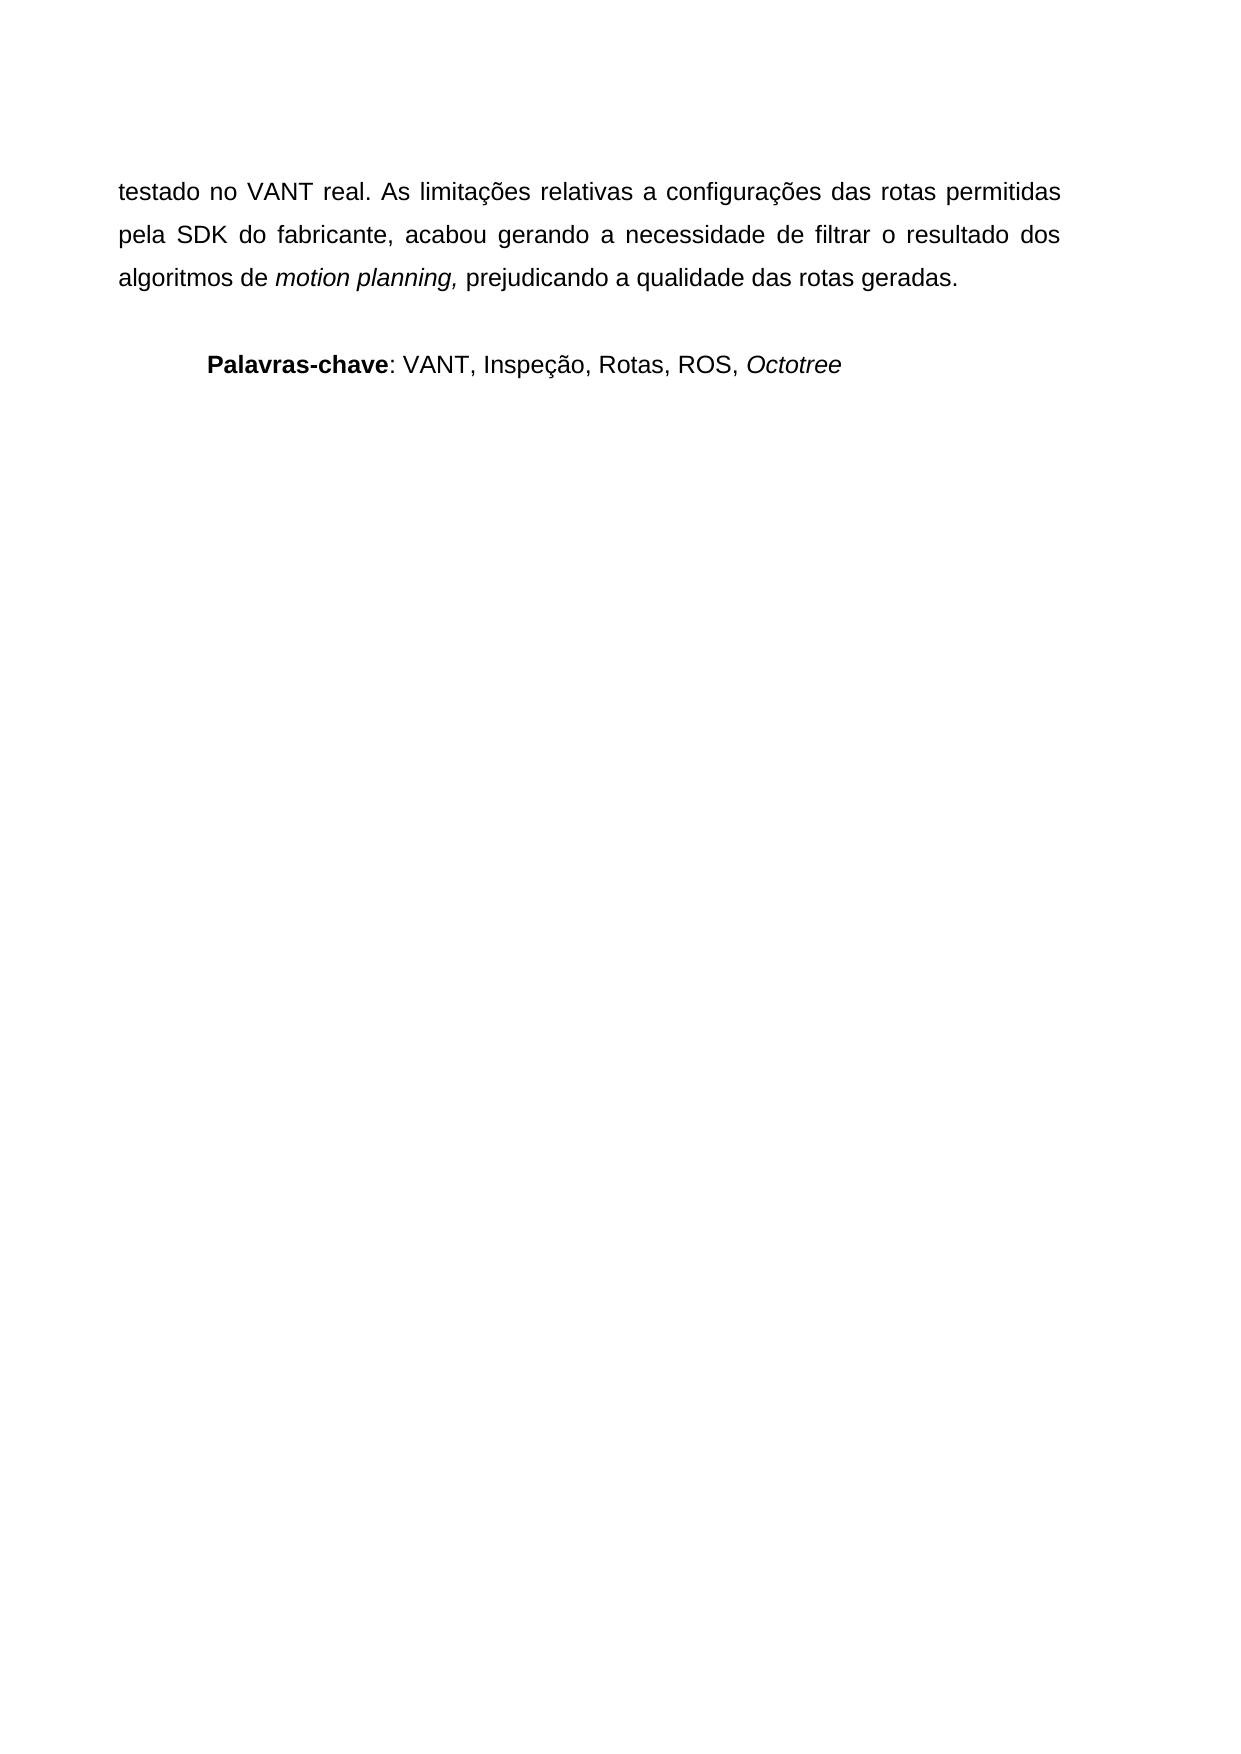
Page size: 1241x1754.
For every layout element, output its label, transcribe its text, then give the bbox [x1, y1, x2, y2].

text Palavras-chave: VANT, Inspeção, Rotas, ROS, Octotree [118, 350, 1063, 378]
